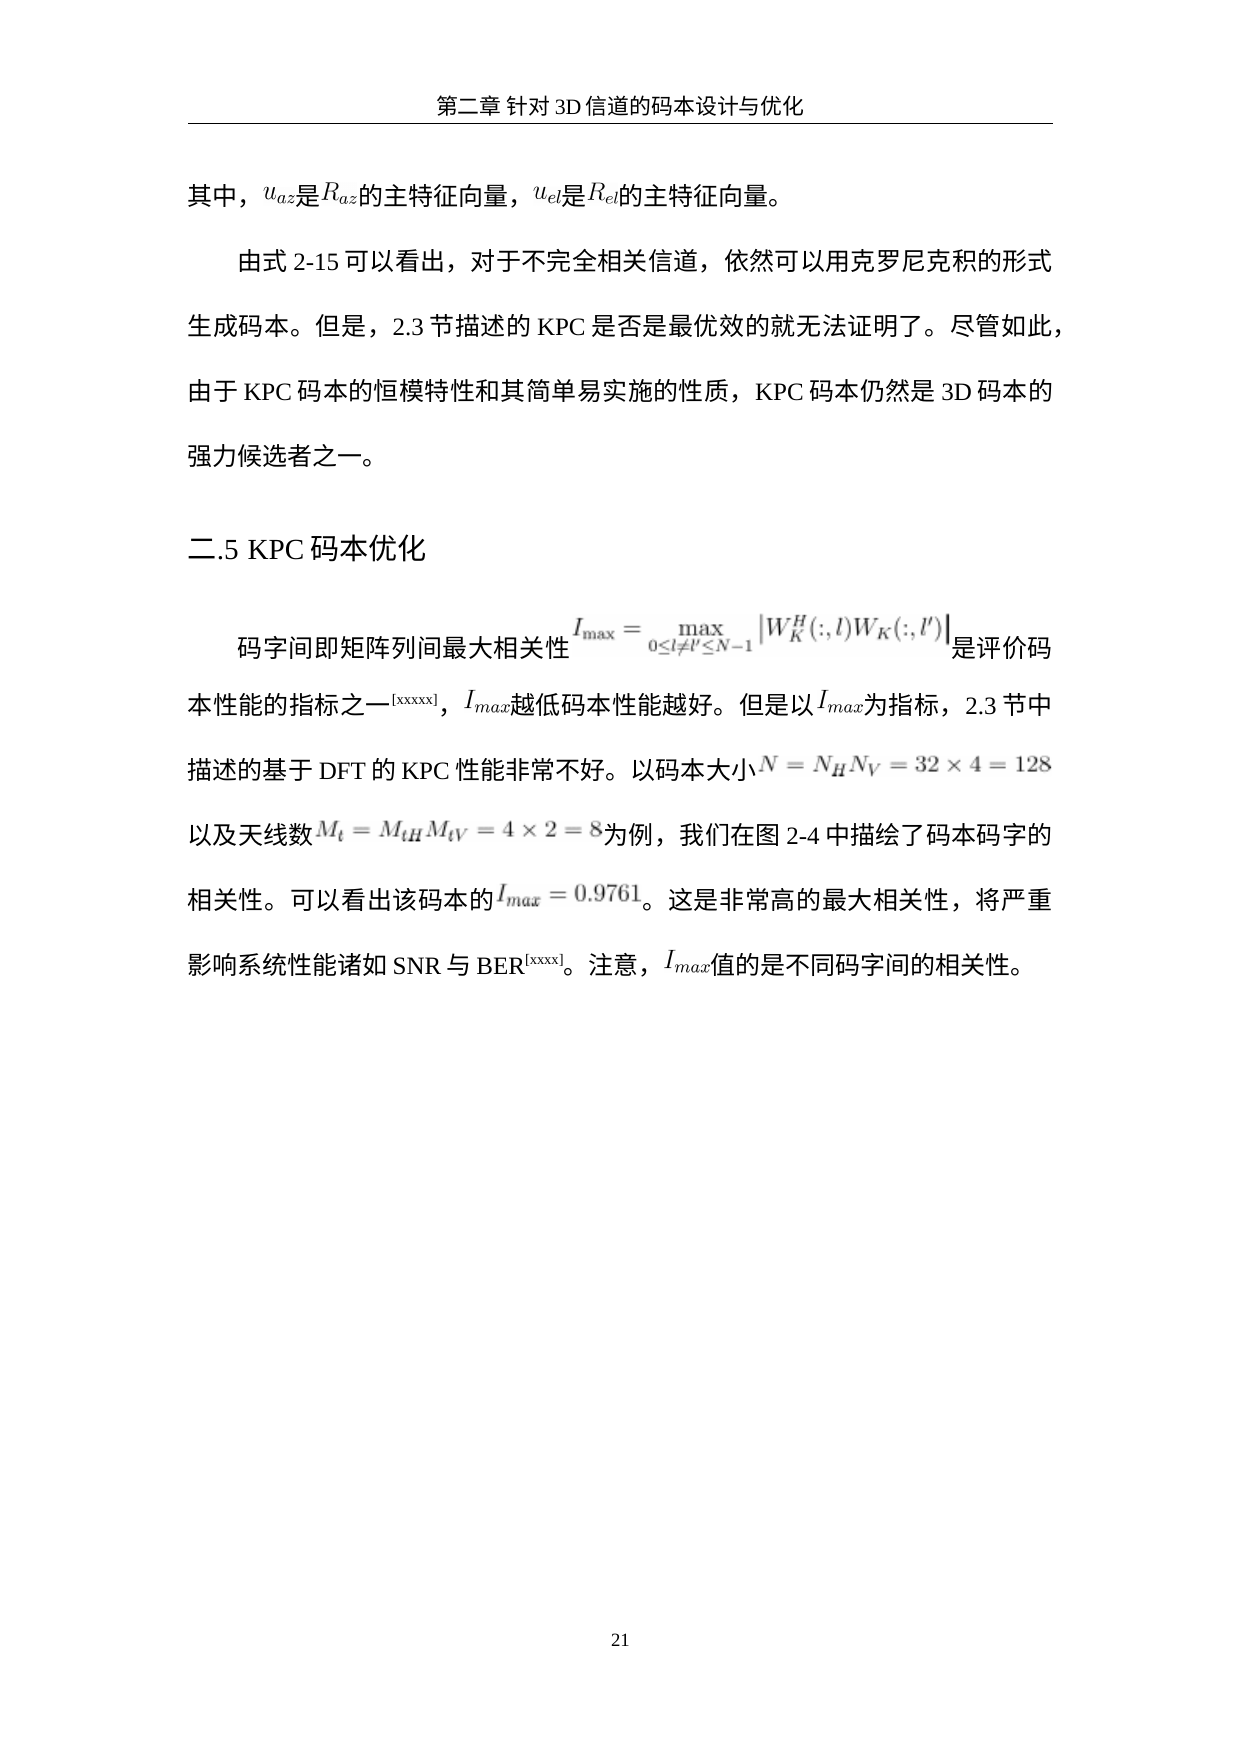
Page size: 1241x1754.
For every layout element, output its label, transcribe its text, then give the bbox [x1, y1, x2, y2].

subtitle KPC码本优化 [187, 514, 1053, 579]
text 码字间即矩阵列间最大相关性是评价码本性能的指标之一[xxxxx]，越低码本性能越好。但是以为指标，2.3节中描述的基于DFT的KPC性能非常不好。以码本大小以及天线数为例，我们在图2-4中描绘了码本码字的相关性。可以看出该码本的。这是非常高的最大相关性，将严重影响系统性能诸如SNR与BER[xxxx]。注意，值的是不同码字间的相关性。 [187, 606, 1053, 996]
text 由式2-15可以看出，对于不完全相关信道，依然可以用克罗尼克积的形式生成码本。但是，2.3节描述的KPC是否是最优效的就无法证明了。尽管如此，由于KPC码本的恒模特性和其简单易实施的性质，KPC码本仍然是3D码本的强力候选者之一。 [187, 227, 1053, 487]
text 其中，是的主特征向量，是的主特征向量。 [187, 162, 1053, 227]
